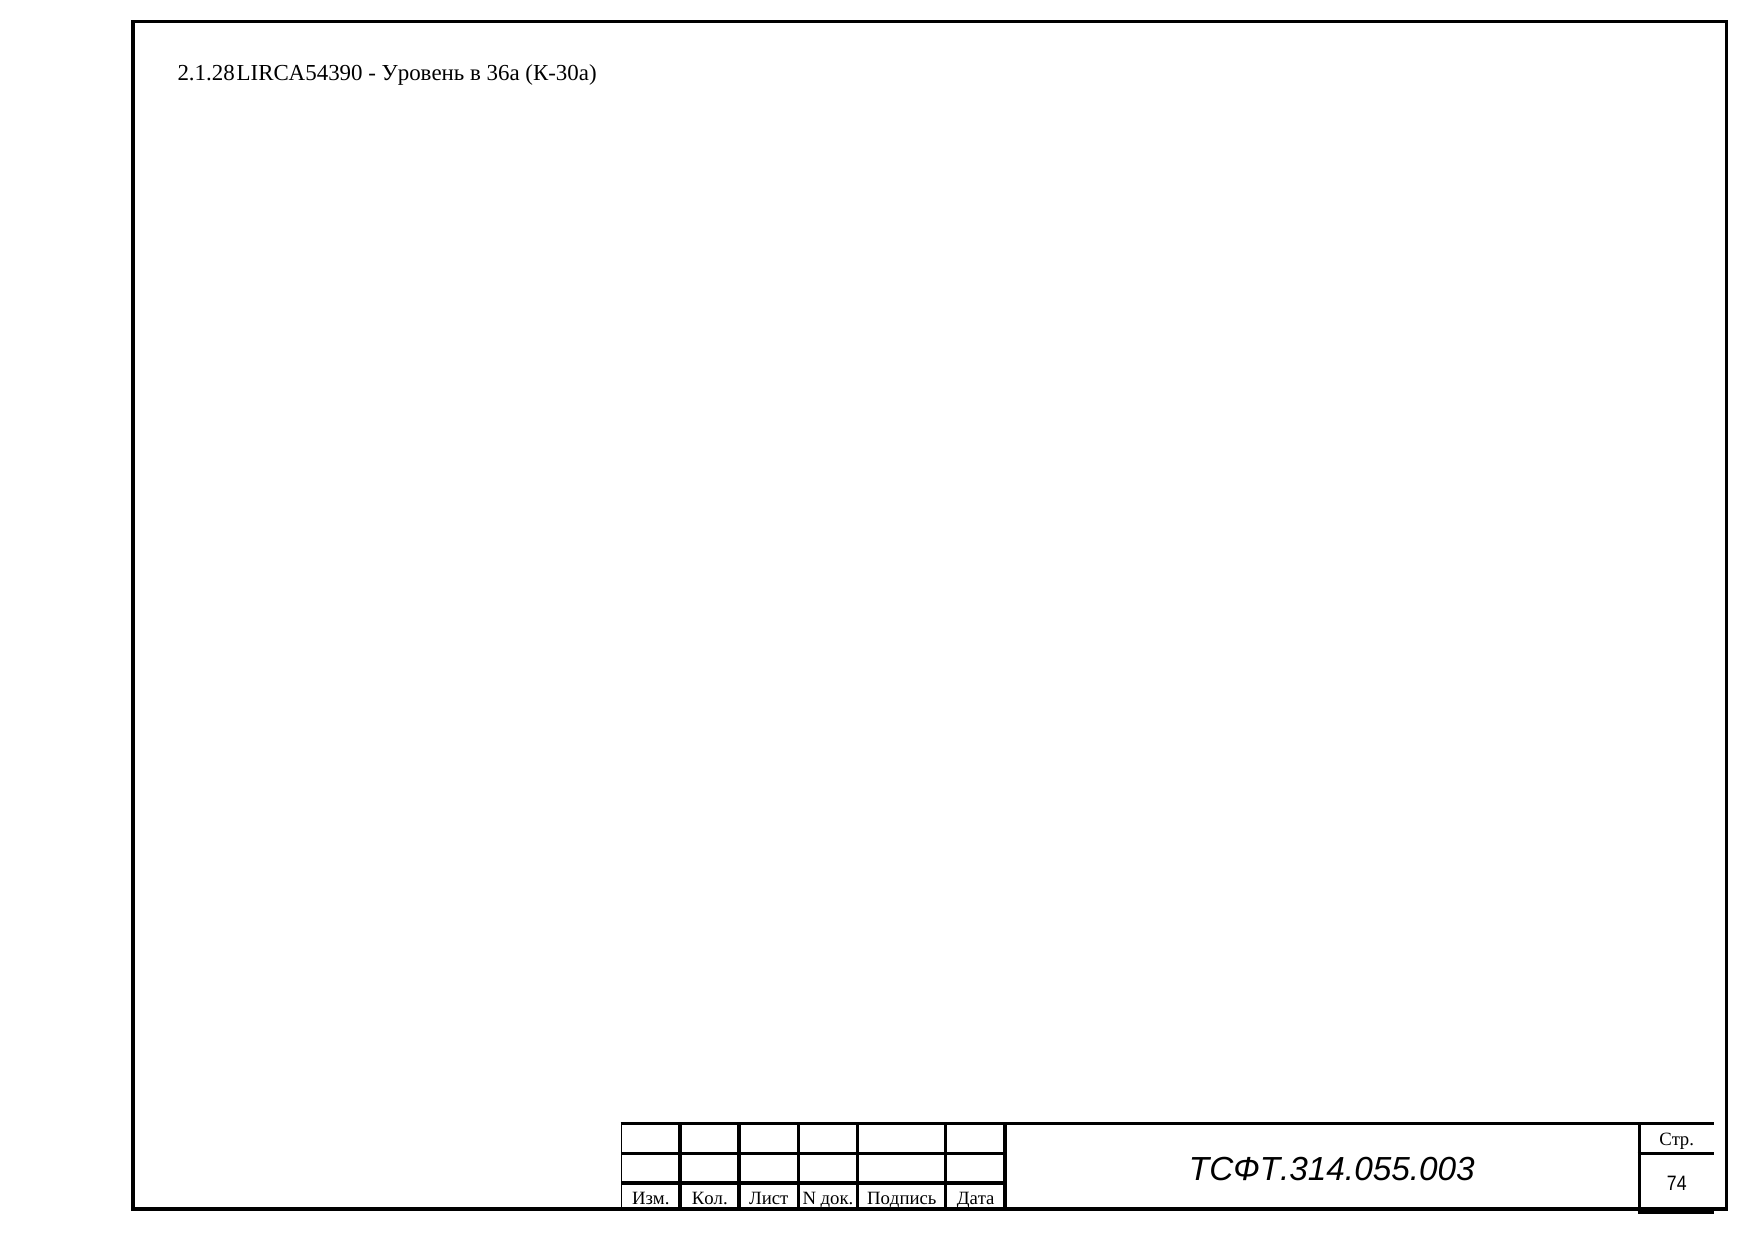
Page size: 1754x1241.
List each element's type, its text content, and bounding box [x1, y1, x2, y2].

text LIRCA54390 - Уровень в 36а (К-30а) [177, 59, 1665, 85]
